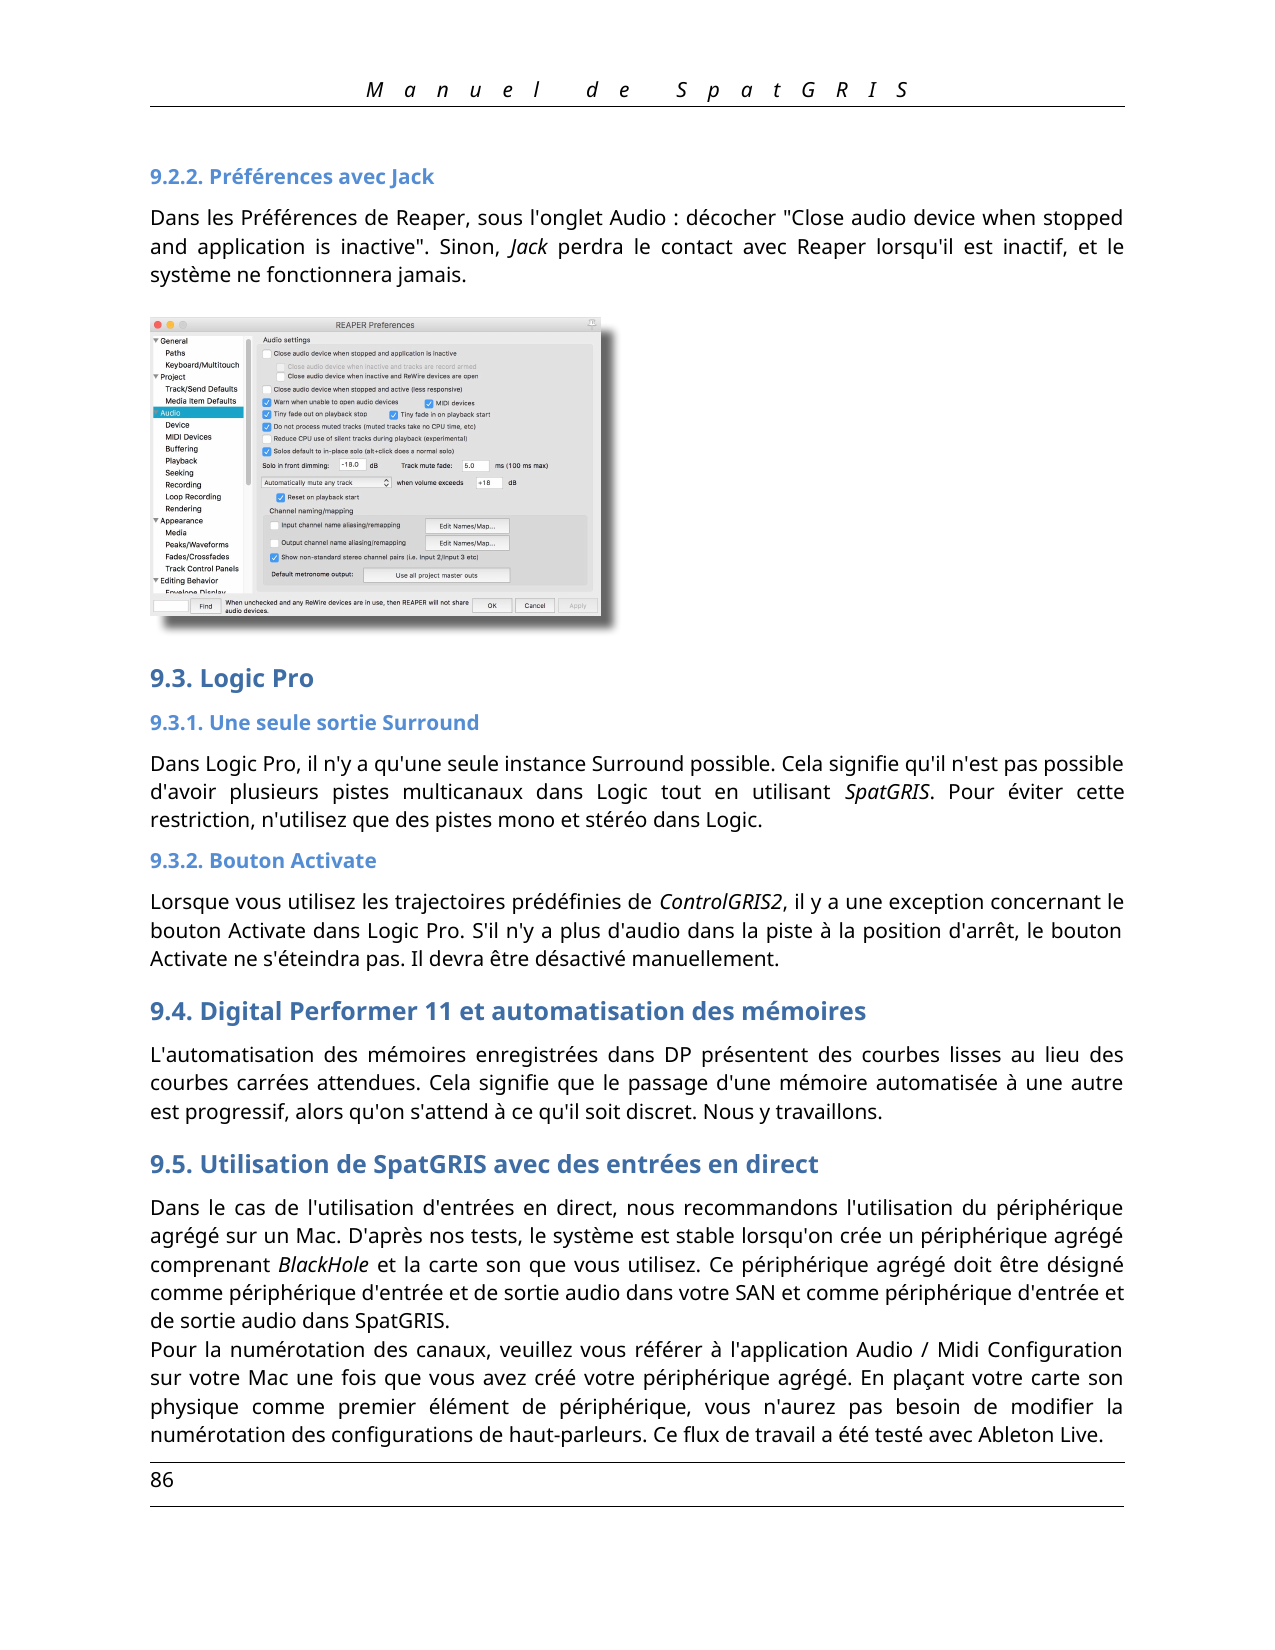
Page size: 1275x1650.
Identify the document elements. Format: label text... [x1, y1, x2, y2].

subtitle 9.3. Logic Pro [150, 661, 1125, 695]
text Dans le cas de l'utilisation d'entrées en direct, nous recommandons l'utilisation du périphérique agrégé sur un Mac. D'après nos tests, le système est stable lorsqu'on crée un périphérique agrégé comprenant BlackHole et la carte son que vous utilisez. Ce périphérique agrégé doit être désigné comme périphérique d'entrée et de sortie audio dans votre SAN et comme périphérique d'entrée et de sortie audio dans SpatGRIS. [150, 1193, 1125, 1335]
text Dans les Préférences de Reaper, sous l'onglet Audio : décocher "Close audio device when stopped and application is inactive". Sinon, Jack perdra le contact avec Reaper lorsqu'il est inactif, et le système ne fonctionnera jamais. [150, 203, 1125, 289]
subtitle 9.3.1. Une seule sortie Surround [150, 708, 1125, 736]
picture [150, 317, 601, 616]
text Pour la numérotation des canaux, veuillez vous référer à l'application Audio / Midi Configuration sur votre Mac une fois que vous avez créé votre périphérique agrégé. En plaçant votre carte son physique comme premier élément de périphérique, vous n'aurez pas besoin de modifier la numérotation des configurations de haut-parleurs. Ce flux de travail a été testé avec Ableton Live. [150, 1335, 1125, 1449]
subtitle 9.4. Digital Performer 11 et automatisation des mémoires [150, 993, 1125, 1028]
subtitle 9.2.2. Préférences avec Jack [150, 162, 1125, 191]
text L'automatisation des mémoires enregistrées dans DP présentent des courbes lisses au lieu des courbes carrées attendues. Cela signifie que le passage d'une mémoire automatisée à une autre est progressif, alors qu'on s'attend à ce qu'il soit discret. Nous y travaillons. [150, 1040, 1125, 1125]
subtitle 9.5. Utilisation de SpatGRIS avec des entrées en direct [150, 1146, 1125, 1180]
subtitle 9.3.2. Bouton Activate [150, 846, 1125, 875]
text Lorsque vous utilisez les trajectoires prédéfinies de ControlGRIS2, il y a une exception concernant le bouton Activate dans Logic Pro. S'il n'y a plus d'audio dans la piste à la position d'arrêt, le bouton Activate ne s'éteindra pas. Il devra être désactivé manuellement. [150, 887, 1125, 973]
text Dans Logic Pro, il n'y a qu'une seule instance Surround possible. Cela signifie qu'il n'est pas possible d'avoir plusieurs pistes multicanaux dans Logic tout en utilisant SpatGRIS. Pour éviter cette restriction, n'utilisez que des pistes mono et stéréo dans Logic. [150, 749, 1125, 834]
